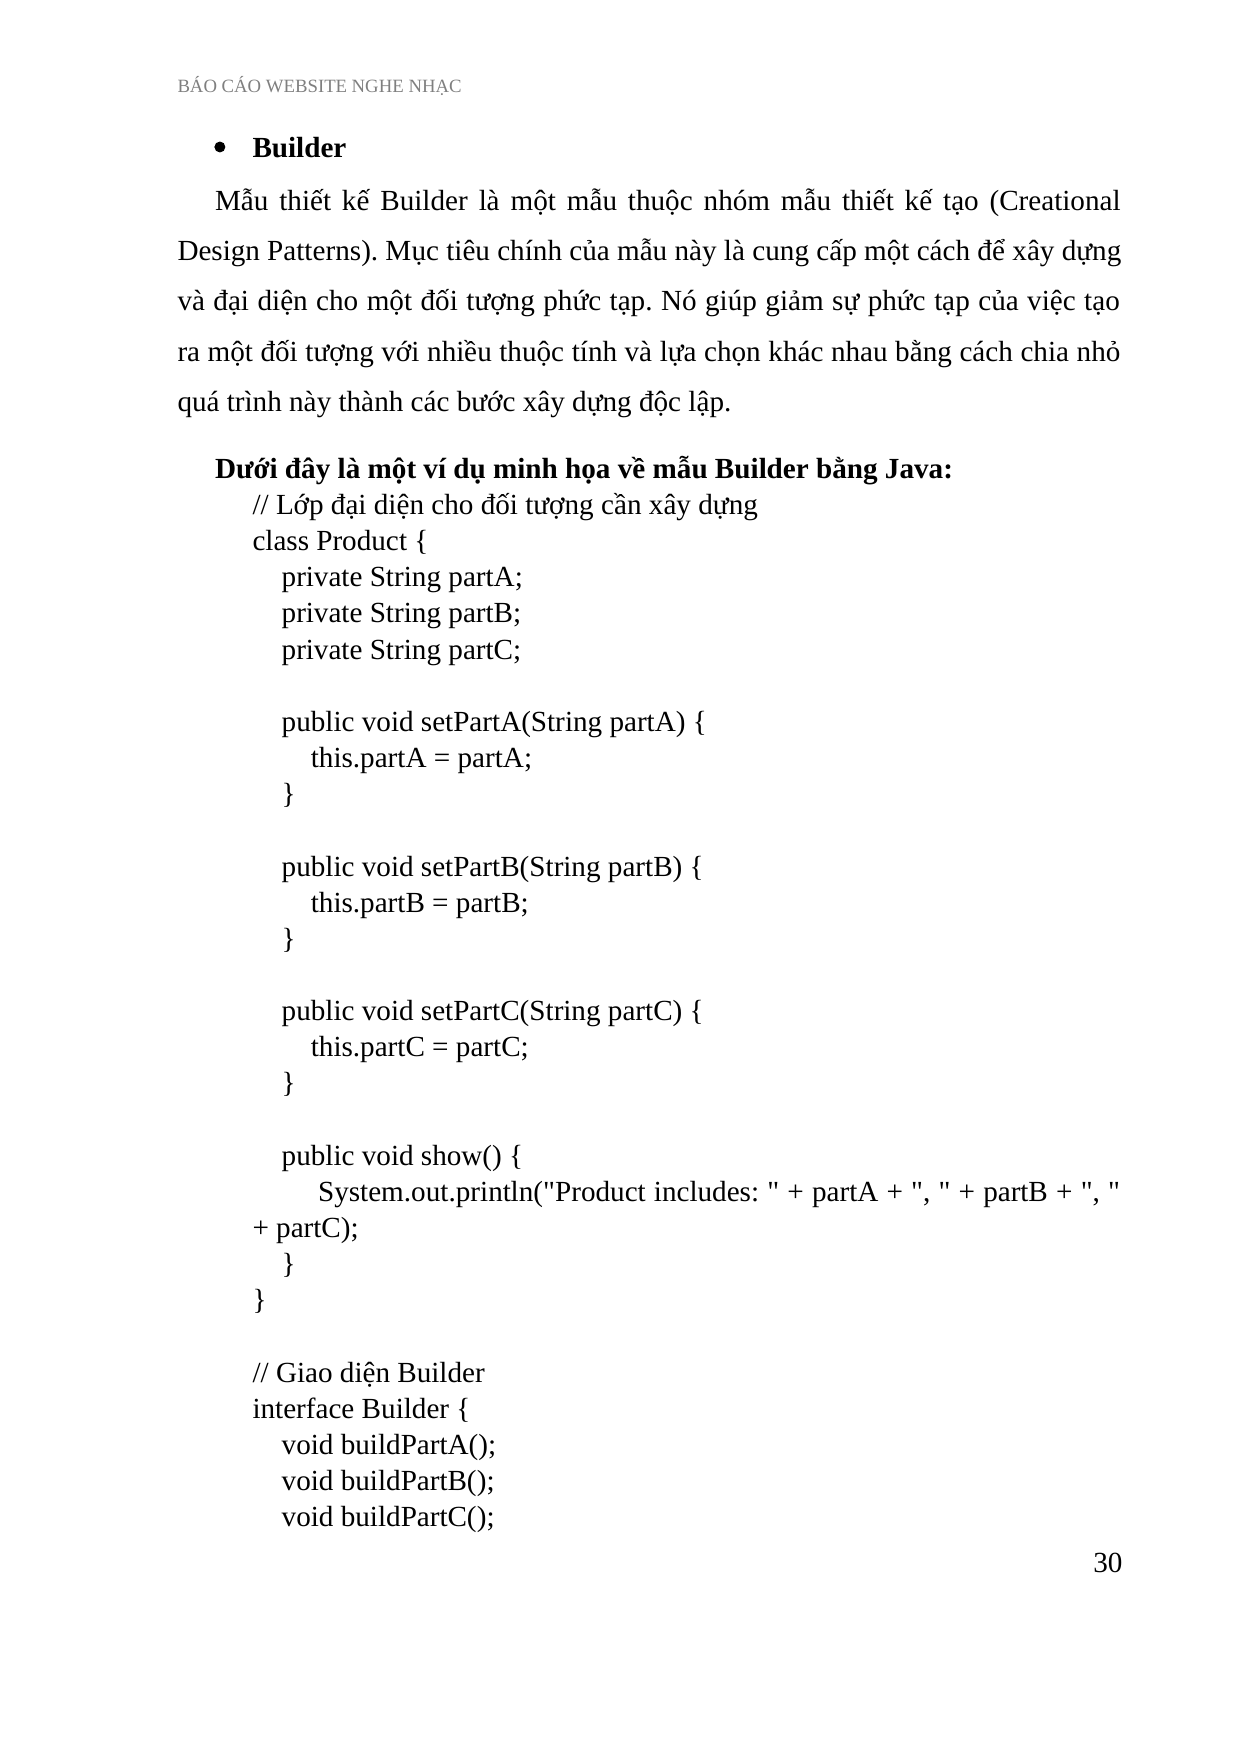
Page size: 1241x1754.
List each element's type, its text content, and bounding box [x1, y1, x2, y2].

list // Giao diện Builder [252, 1355, 1122, 1388]
text Mẫu thiết kế Builder là một mẫu thuộc nhóm mẫu thiết kế tạo (Creational Design Patterns). Mục tiêu chính của mẫu này là cung cấp một cách để xây dựng và đại diện cho một đối tượng phức tạp. Nó giúp giảm sự phức tạp của việc tạo ra một đối tượng với nhiều thuộc tính và lựa chọn khác nhau bằng cách chia nhỏ quá trình này thành các bước xây dựng độc lập. [177, 183, 1122, 418]
list class Product { [252, 523, 1122, 557]
list public void setPartC(String partC) { [252, 993, 1122, 1027]
list System.out.println("Product includes: " + partA + ", " + partB + ", " + partC); [252, 1174, 1122, 1244]
list private String partB; [252, 596, 1122, 629]
list public void show() { [252, 1138, 1122, 1171]
list Builder [215, 130, 1122, 163]
list this.partA = partA; [252, 740, 1122, 774]
list interface Builder { [252, 1391, 1122, 1424]
list private String partC; [252, 632, 1122, 665]
list this.partB = partB; [252, 885, 1122, 918]
list void buildPartA(); [252, 1427, 1122, 1461]
list } [252, 1066, 1122, 1099]
list } [252, 1246, 1122, 1280]
list // Lớp đại diện cho đối tượng cần xây dựng [252, 487, 1122, 521]
list public void setPartB(String partB) { [252, 849, 1122, 882]
list this.partC = partC; [252, 1029, 1122, 1063]
list public void setPartA(String partA) { [252, 704, 1122, 738]
list } [252, 1282, 1122, 1316]
list } [252, 776, 1122, 810]
list void buildPartC(); [252, 1499, 1122, 1533]
list } [252, 921, 1122, 954]
list Dưới đây là một ví dụ minh họa về mẫu Builder bằng Java: [177, 451, 1122, 484]
list void buildPartB(); [252, 1463, 1122, 1497]
list private String partA; [252, 559, 1122, 593]
